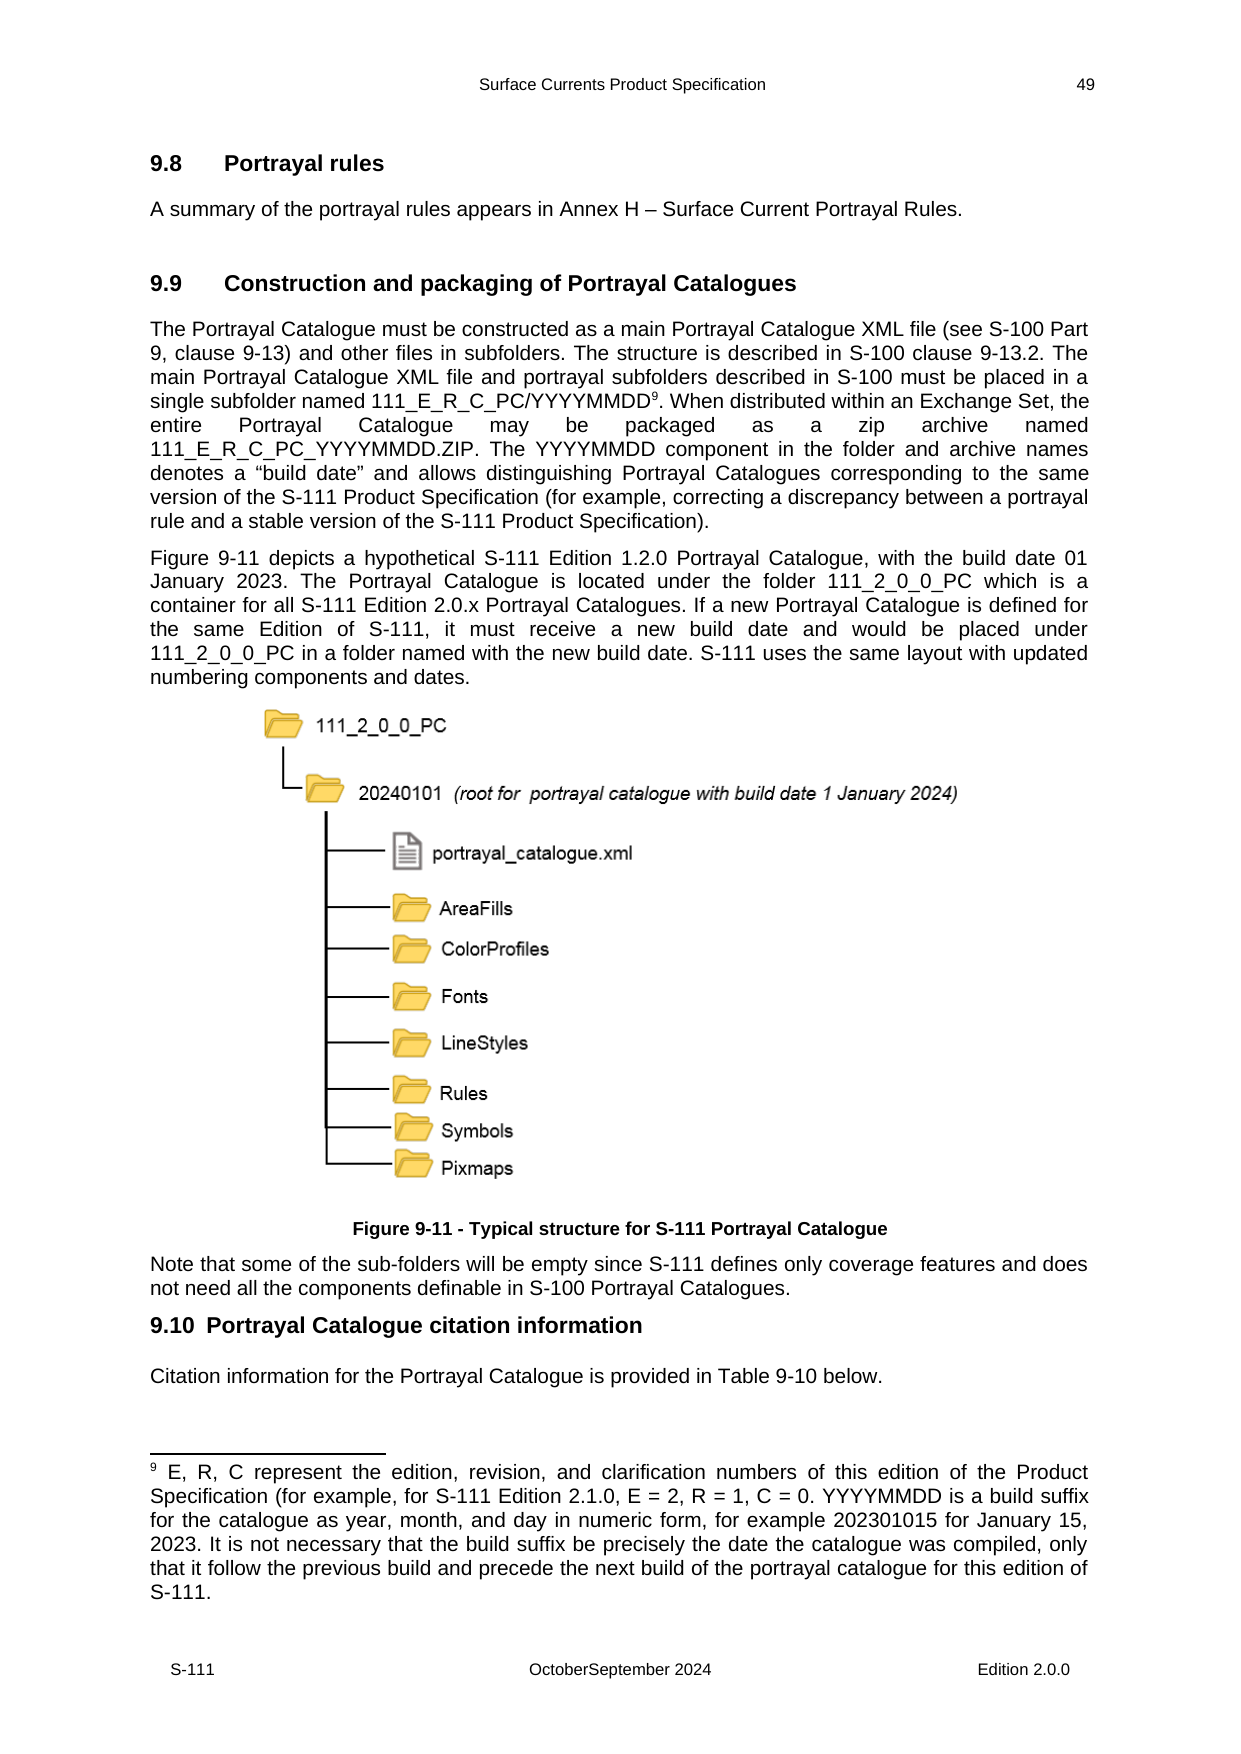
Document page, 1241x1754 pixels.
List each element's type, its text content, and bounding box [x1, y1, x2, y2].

text A summary of the portrayal rules appears in Annex H – Surface Current Portrayal Rules. [150, 197, 1090, 221]
subtitle Construction and packaging of Portrayal Catalogues [150, 270, 1090, 296]
text The Portrayal Catalogue must be constructed as a main Portrayal Catalogue XML file (see S-100 Part 9, clause 9-13) and other files in subfolders. The structure is described in S-100 clause 9-13.2. The main Portrayal Catalogue XML file and portrayal subfolders described in S-100 must be placed in a single subfolder named 111_E_R_C_PC/YYYYMMDD. When distributed within an Exchange Set, the entire Portrayal Catalogue may be packaged as a zip archive named 111_E_R_C_PC_YYYYMMDD.ZIP. The YYYYMMDD component in the folder and archive names denotes a “build date” and allows distinguishing Portrayal Catalogues corresponding to the same version of the S-111 Product Specification (for example, correcting a discrepancy between a portrayal rule and a stable version of the S-111 Product Specification). [150, 317, 1090, 533]
subtitle Portrayal Catalogue citation information [150, 1313, 1090, 1339]
picture [261, 701, 979, 1191]
text Note that some of the sub-folders will be empty since S-111 defines only coverage features and does not need all the components definable in S-100 Portrayal Catalogues. [150, 1252, 1090, 1300]
subtitle Portrayal rules [150, 150, 1090, 176]
text Citation information for the Portrayal Catalogue is provided in Table 9-10 below. [150, 1364, 1090, 1388]
text Figure 9-11 depicts a hypothetical S-111 Edition 1.2.0 Portrayal Catalogue, with the build date 01 January 2023. The Portrayal Catalogue is located under the folder 111_2_0_0_PC which is a container for all S-111 Edition 2.0.x Portrayal Catalogues. If a new Portrayal Catalogue is defined for the same Edition of S-111, it must receive a new build date and would be placed under 111_2_0_0_PC in a folder named with the new build date. S-111 uses the same layout with updated numbering components and dates. [150, 545, 1090, 689]
text Figure 9-11 - Typical structure for S-111 Portrayal Catalogue [150, 1216, 1090, 1240]
